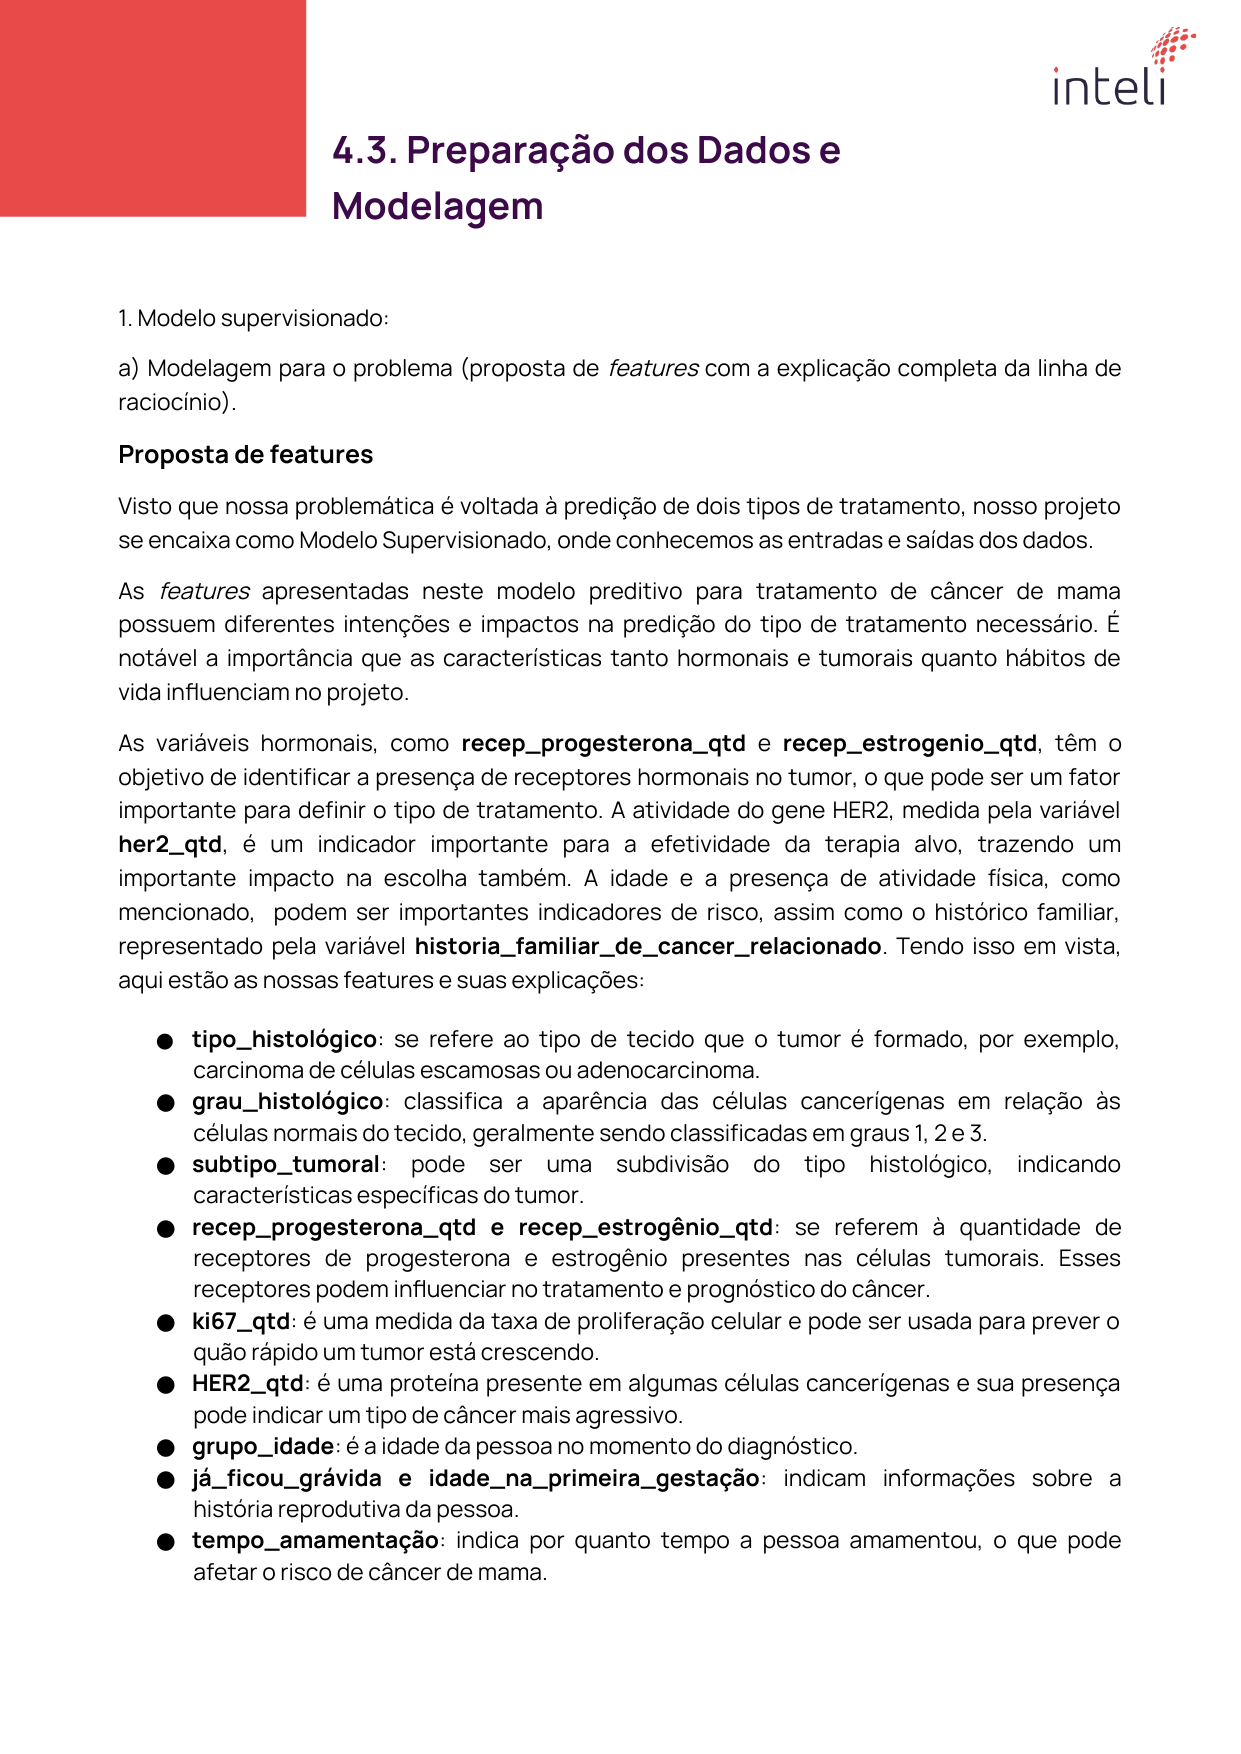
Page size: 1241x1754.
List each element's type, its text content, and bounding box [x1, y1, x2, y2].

text a) Modelagem para o problema (proposta de features com a explicação completa da linha de raciocínio). [118, 352, 1122, 417]
list grau_histológico: classifica a aparência das células cancerígenas em relação às células normais do tecido, geralmente sendo classificadas em graus 1, 2 e 3. [156, 1085, 1122, 1148]
text Visto que nossa problemática é voltada à predição de dois tipos de tratamento, nosso projeto se encaixa como Modelo Supervisionado, onde conhecemos as entradas e saídas dos dados. [118, 490, 1122, 555]
list tipo_histológico: se refere ao tipo de tecido que o tumor é formado, por exemplo, carcinoma de células escamosas ou adenocarcinoma. [156, 1022, 1122, 1085]
text As features apresentadas neste modelo preditivo para tratamento de câncer de mama possuem diferentes intenções e impactos na predição do tipo de tratamento necessário. É notável a importância que as características tanto hormonais e tumorais quanto hábitos de vida influenciam no projeto. [118, 574, 1122, 707]
text As variáveis hormonais, como recep_progesterona_qtd e recep_estrogenio_qtd, têm o objetivo de identificar a presença de receptores hormonais no tumor, o que pode ser um fator importante para definir o tipo de tratamento. A atividade do gene HER2, medida pela variável her2_qtd, é um indicador importante para a efetividade da terapia alvo, trazendo um importante impacto na escolha também. A idade e a presença de atividade física, como mencionado, podem ser importantes indicadores de risco, assim como o histórico familiar, representado pela variável historia_familiar_de_cancer_relacionado. Tendo isso em vista, aqui estão as nossas features e suas explicações: [118, 727, 1122, 995]
list tempo_amamentação: indica por quanto tempo a pessoa amamentou, o que pode afetar o risco de câncer de mama. [156, 1524, 1122, 1587]
picture [1054, 27, 1197, 105]
list recep_progesterona_qtd e recep_estrogênio_qtd: se referem à quantidade de receptores de progesterona e estrogênio presentes nas células tumorais. Esses receptores podem influenciar no tratamento e prognóstico do câncer. [156, 1211, 1122, 1305]
text Proposta de features [118, 437, 1122, 471]
list HER2_qtd: é uma proteína presente em algumas células cancerígenas e sua presença pode indicar um tipo de câncer mais agressivo. [156, 1367, 1122, 1430]
list já_ficou_grávida e idade_na_primeira_gestação: indicam informações sobre a história reprodutiva da pessoa. [156, 1461, 1122, 1524]
picture [0, 0, 307, 217]
subtitle 4.3. Preparação dos Dados e Modelagem [118, 124, 1122, 231]
list grupo_idade: é a idade da pessoa no momento do diagnóstico. [156, 1430, 1122, 1461]
list subtipo_tumoral: pode ser uma subdivisão do tipo histológico, indicando características específicas do tumor. [156, 1148, 1122, 1211]
text 1. Modelo supervisionado: [118, 302, 1122, 333]
list ki67_qtd: é uma medida da taxa de proliferação celular e pode ser usada para prever o quão rápido um tumor está crescendo. [156, 1305, 1122, 1367]
